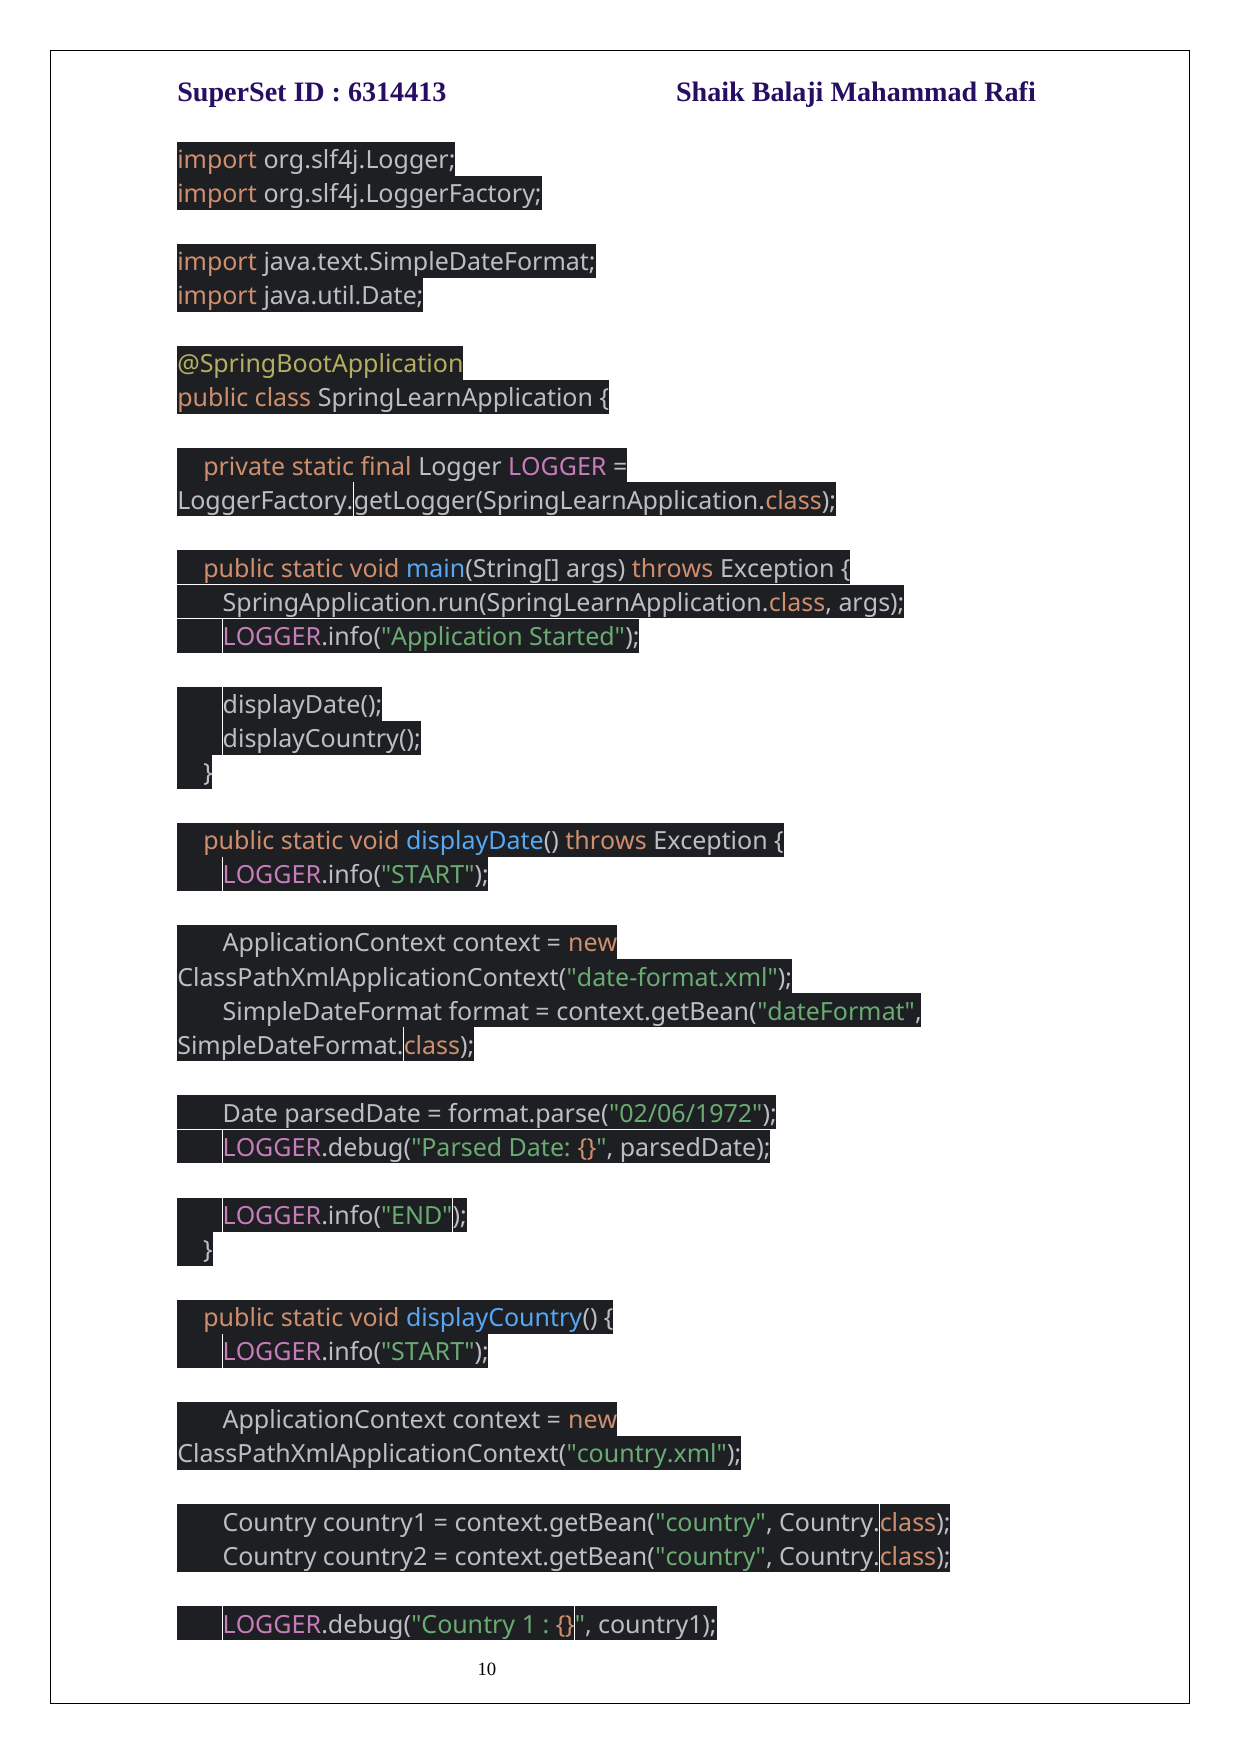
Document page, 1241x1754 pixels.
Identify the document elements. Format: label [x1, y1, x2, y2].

text [177, 142, 1078, 1640]
